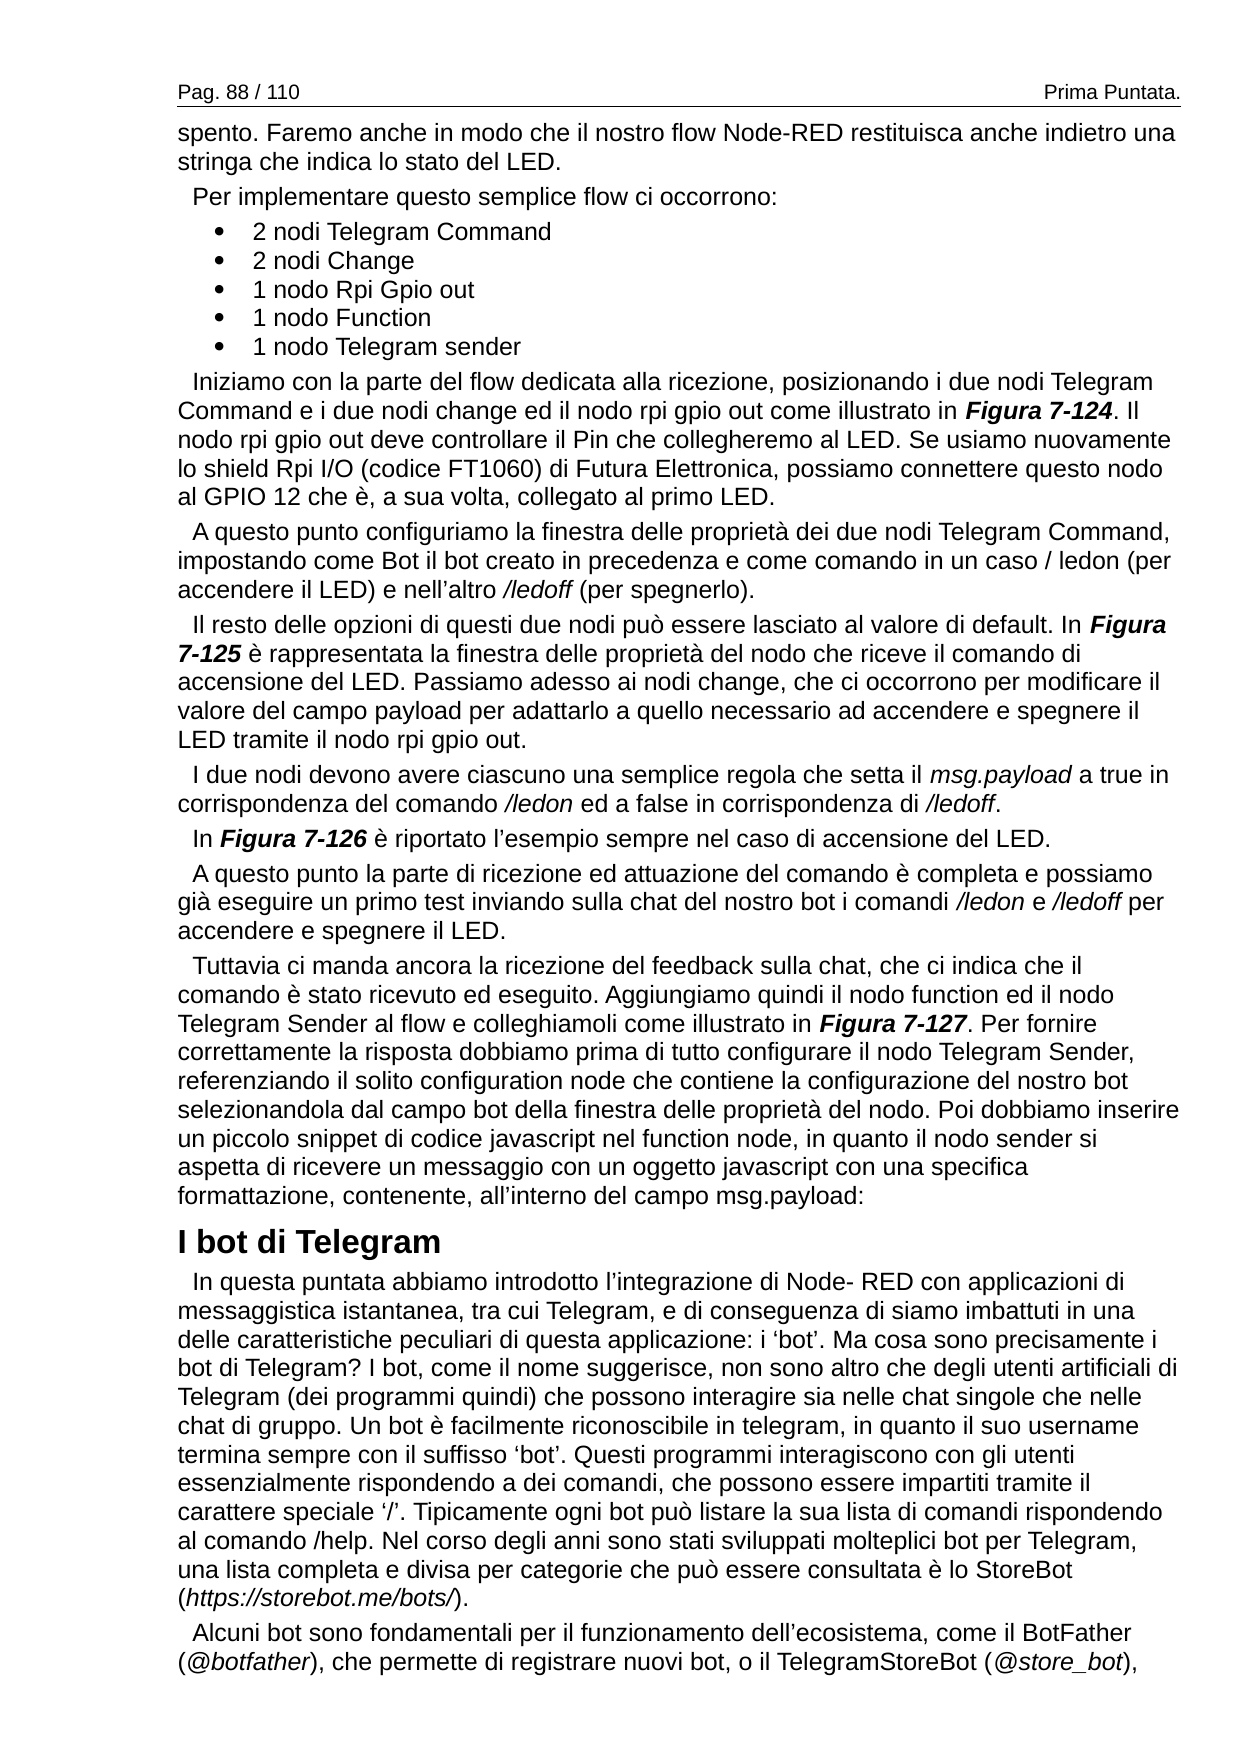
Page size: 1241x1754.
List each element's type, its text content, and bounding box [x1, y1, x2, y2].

text A questo punto configuriamo la finestra delle proprietà dei due nodi Telegram Command, impostando come Bot il bot creato in precedenza e come comando in un caso / ledon (per accendere il LED) e nell’altro /ledoff (per spegnerlo). [177, 517, 1181, 604]
subtitle I bot di Telegram [177, 1222, 1181, 1261]
list 1 nodo Rpi Gpio out [215, 274, 1181, 303]
list 2 nodi Telegram Command [215, 217, 1181, 246]
text I due nodi devono avere ciascuno una semplice regola che setta il msg.payload a true in corrispondenza del comando /ledon ed a false in corrispondenza di /ledoff. [177, 760, 1181, 817]
text A questo punto la parte di ricezione ed attuazione del comando è completa e possiamo già eseguire un primo test inviando sulla chat del nostro bot i comandi /ledon e /ledoff per accendere e spegnere il LED. [177, 859, 1181, 945]
text Per implementare questo semplice flow ci occorrono: [177, 182, 1181, 211]
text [177, 1618, 1181, 1676]
list 1 nodo Telegram sender [215, 332, 1181, 361]
list 1 nodo Function [215, 303, 1181, 332]
list 2 nodi Change [215, 246, 1181, 274]
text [177, 118, 1181, 176]
text In questa puntata abbiamo introdotto l’integrazione di Node- RED con applicazioni di messaggistica istantanea, tra cui Telegram, e di conseguenza di siamo imbattuti in una delle caratteristiche peculiari di questa applicazione: i ‘bot’. Ma cosa sono precisamente i bot di Telegram? I bot, come il nome suggerisce, non sono altro che degli utenti artificiali di Telegram (dei programmi quindi) che possono interagire sia nelle chat singole che nelle chat di gruppo. Un bot è facilmente riconoscibile in telegram, in quanto il suo username termina sempre con il suffisso ‘bot’. Questi programmi interagiscono con gli utenti essenzialmente rispondendo a dei comandi, che possono essere impartiti tramite il carattere speciale ‘/’. Tipicamente ogni bot può listare la sua lista di comandi rispondendo al comando /help. Nel corso degli anni sono stati sviluppati molteplici bot per Telegram, una lista completa e divisa per categorie che può essere consultata è lo StoreBot (https://storebot.me/bots/). [177, 1267, 1181, 1612]
